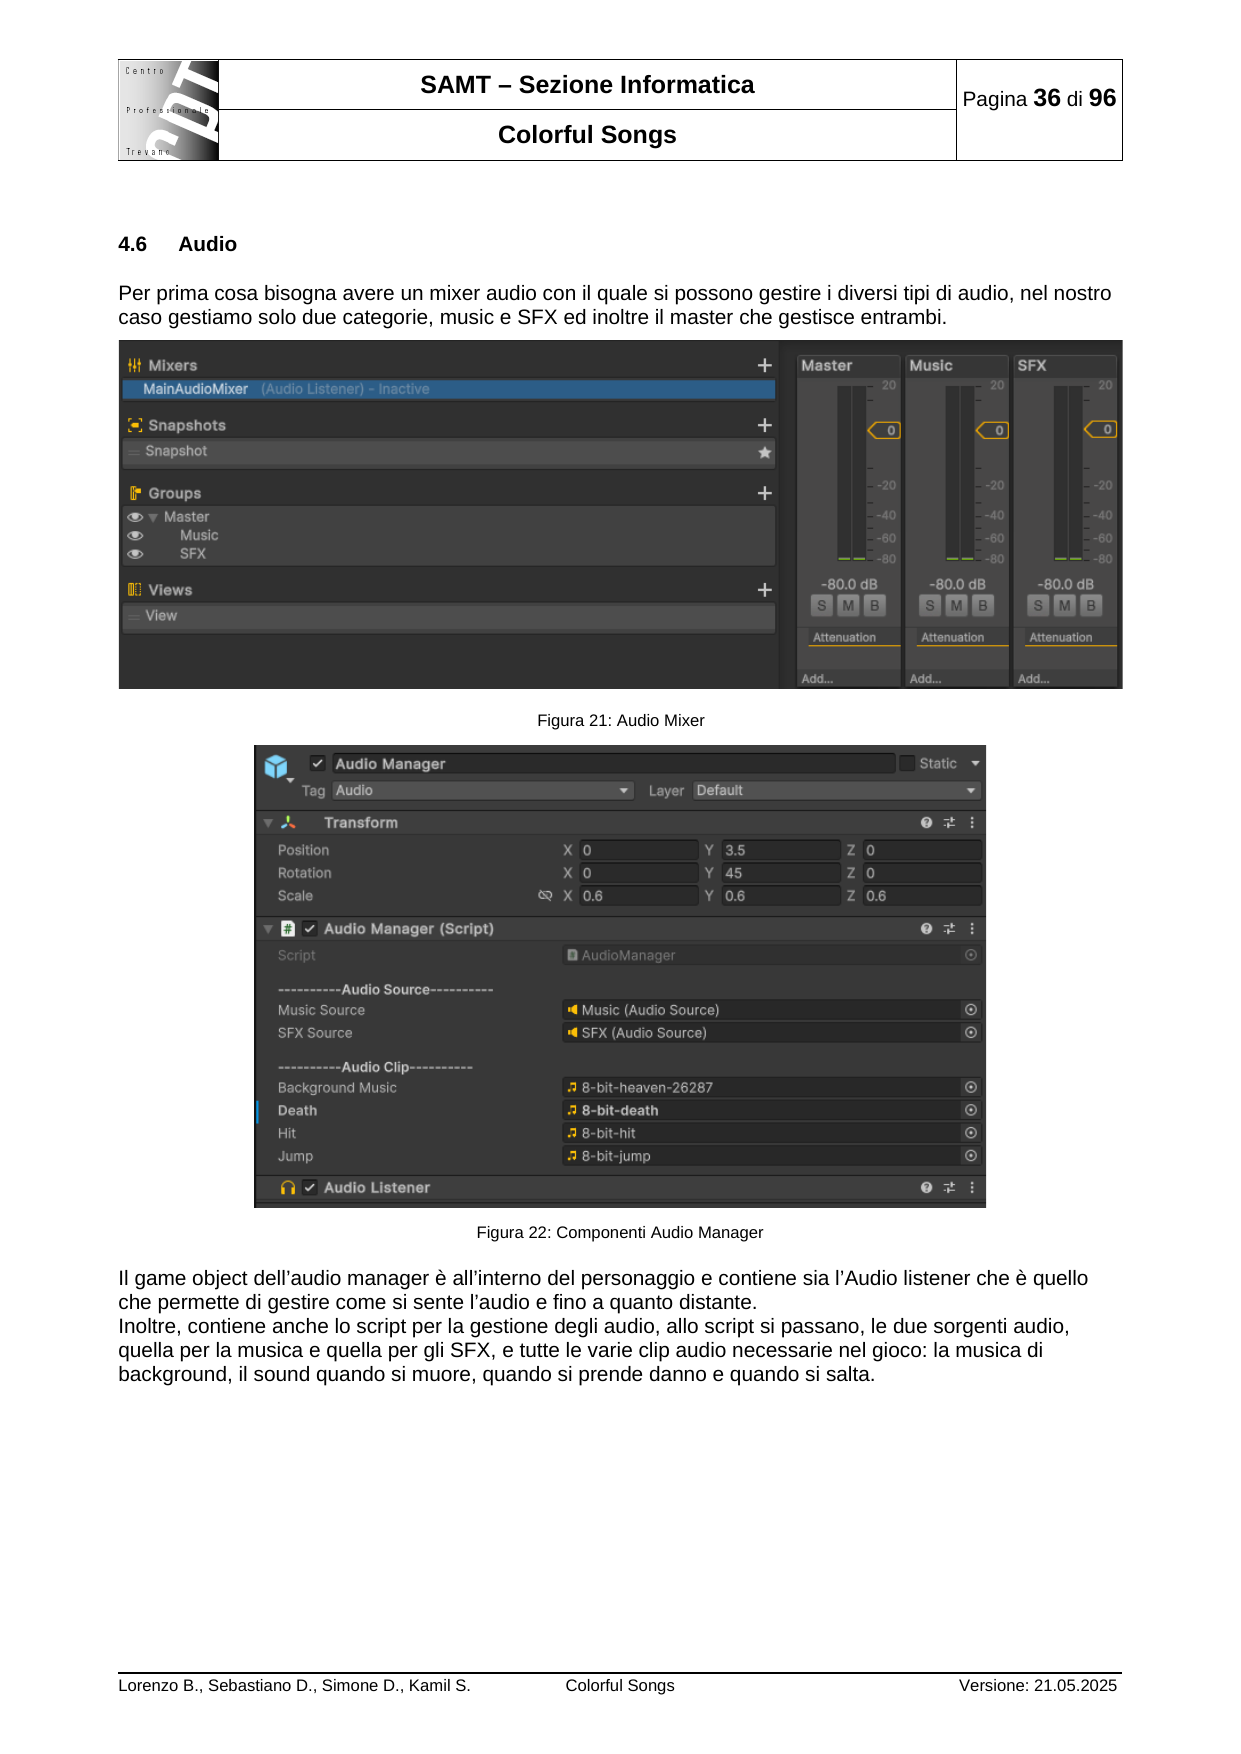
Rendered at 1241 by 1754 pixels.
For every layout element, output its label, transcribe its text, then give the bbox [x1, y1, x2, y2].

picture [254, 745, 987, 1208]
text Il game object dell’audio manager è all’interno del personaggio e contiene sia l’Audio listener che è quello che permette di gestire come si sente l’audio e fino a quanto distante. [118, 1266, 1122, 1314]
picture [118, 60, 219, 160]
text Inoltre, contiene anche lo script per la gestione degli audio, allo script si passano, le due sorgenti audio, quella per la musica e quella per gli SFX, e tutte le varie clip audio necessarie nel gioco: la musica di background, il sound quando si muore, quando si prende danno e quando si salta. [118, 1314, 1122, 1386]
text Per prima cosa bisogna avere un mixer audio con il quale si possono gestire i diversi tipi di audio, nel nostro caso gestiamo solo due categorie, music e SFX ed inoltre il master che gestisce entrambi. [118, 281, 1122, 329]
picture [118, 340, 1123, 689]
subtitle Audio [118, 232, 1122, 256]
